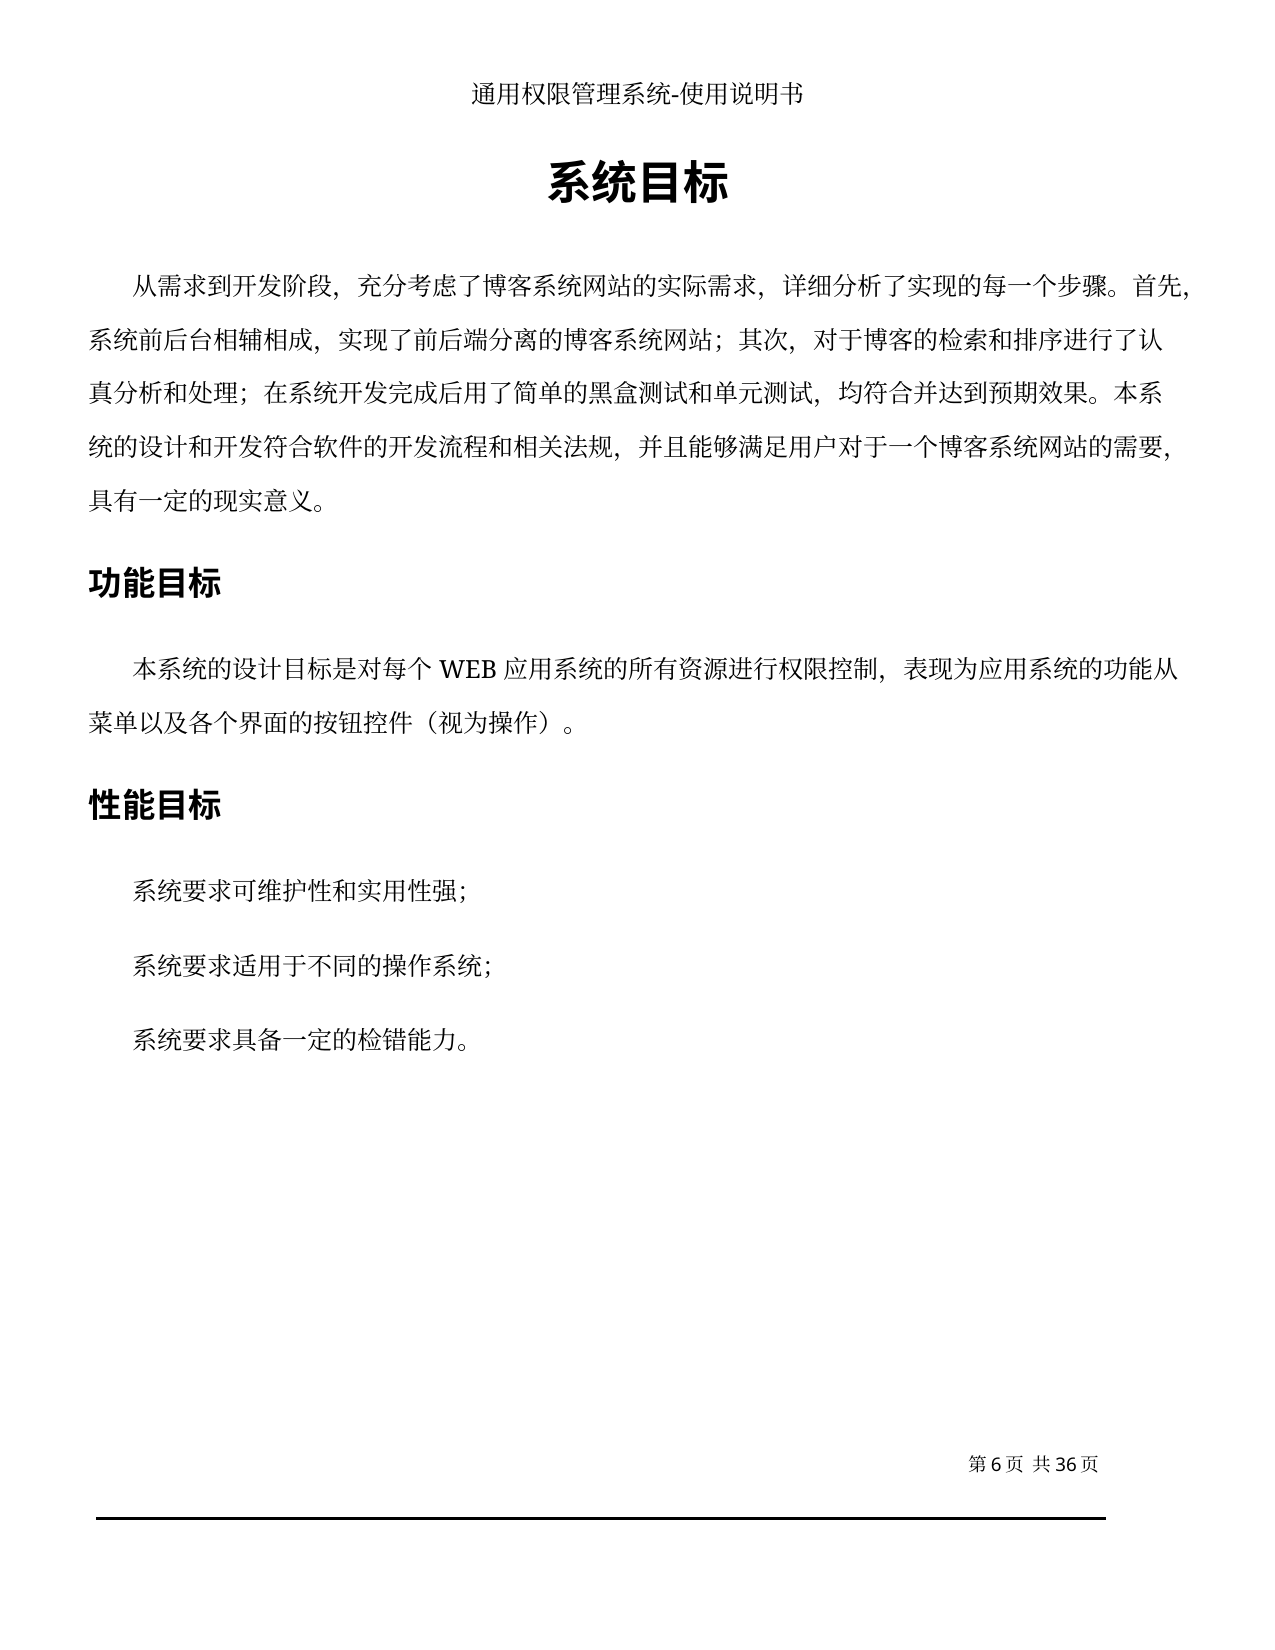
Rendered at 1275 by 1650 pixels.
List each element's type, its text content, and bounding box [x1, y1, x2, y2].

text 系统要求可维护性和实用性强； [89, 871, 1186, 907]
subtitle 系统目标 [89, 146, 1186, 212]
text 本系统的设计目标是对每个 WEB 应用系统的所有资源进行权限控制，表现为应用系统的功能从菜单以及各个界面的按钮控件（视为操作）。 [89, 650, 1186, 739]
subtitle 性能目标 [89, 778, 1186, 827]
text 系统要求具备一定的检错能力。 [89, 1021, 1186, 1057]
text 系统要求适用于不同的操作系统； [89, 946, 1186, 982]
subtitle 功能目标 [89, 557, 1186, 605]
text 从需求到开发阶段，充分考虑了博客系统网站的实际需求，详细分析了实现的每一个步骤。首先，系统前后台相辅相成，实现了前后端分离的博客系统网站；其次，对于博客的检索和排序进行了认真分析和处理；在系统开发完成后用了简单的黑盒测试和单元测试，均符合并达到预期效果。本系统的设计和开发符合软件的开发流程和相关法规，并且能够满足用户对于一个博客系统网站的需要，具有一定的现实意义。 [89, 266, 1186, 518]
